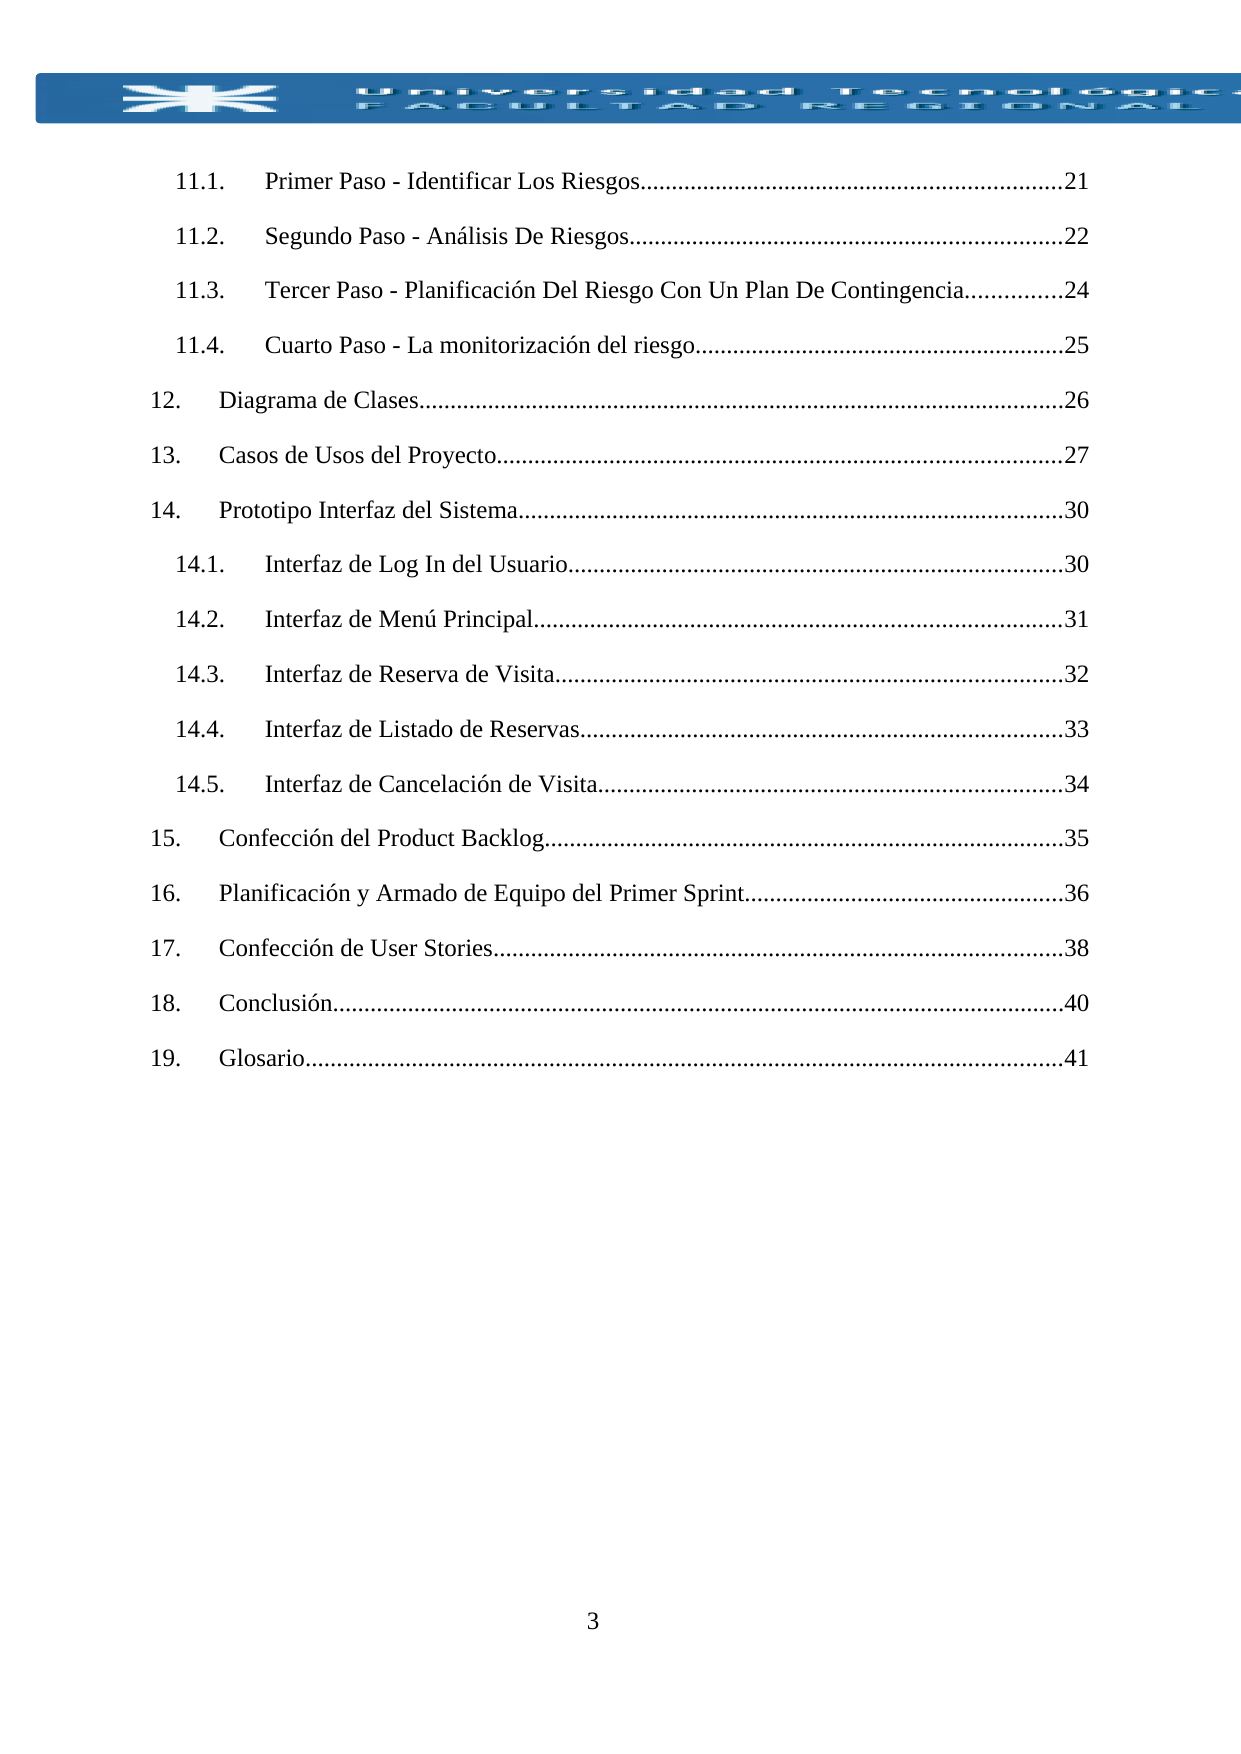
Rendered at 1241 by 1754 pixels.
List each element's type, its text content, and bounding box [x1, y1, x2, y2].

text 17. Confección de User Stories 38 [150, 933, 1090, 962]
text 14.1. Interfaz de Log In del Usuario 30 [175, 549, 1090, 578]
picture [35, 73, 1241, 124]
text 18. Conclusión 40 [150, 988, 1090, 1017]
text 14. Prototipo Interfaz del Sistema 30 [150, 495, 1090, 523]
text 19. Glosario 41 [150, 1043, 1090, 1071]
text 13. Casos de Usos del Proyecto 27 [150, 440, 1090, 469]
text 14.4. Interfaz de Listado de Reservas 33 [175, 714, 1090, 743]
text 15. Confección del Product Backlog 35 [150, 823, 1090, 852]
text 11.4. Cuarto Paso - La monitorización del riesgo 25 [175, 330, 1090, 359]
text 12. Diagrama de Clases 26 [150, 385, 1090, 414]
text 14.2. Interfaz de Menú Principal 31 [175, 604, 1090, 633]
text 14.3. Interfaz de Reserva de Visita 32 [175, 659, 1090, 688]
text 11.3. Tercer Paso - Planificación Del Riesgo Con Un Plan De Contingencia. 24 [175, 276, 1090, 304]
text 14.5. Interfaz de Cancelación de Visita 34 [175, 769, 1090, 797]
text 16. Planificación y Armado de Equipo del Primer Sprint 36 [150, 878, 1090, 907]
text 11.1. Primer Paso - Identificar Los Riesgos 21 [175, 166, 1090, 195]
text 11.2. Segundo Paso - Análisis De Riesgos 22 [175, 221, 1090, 249]
